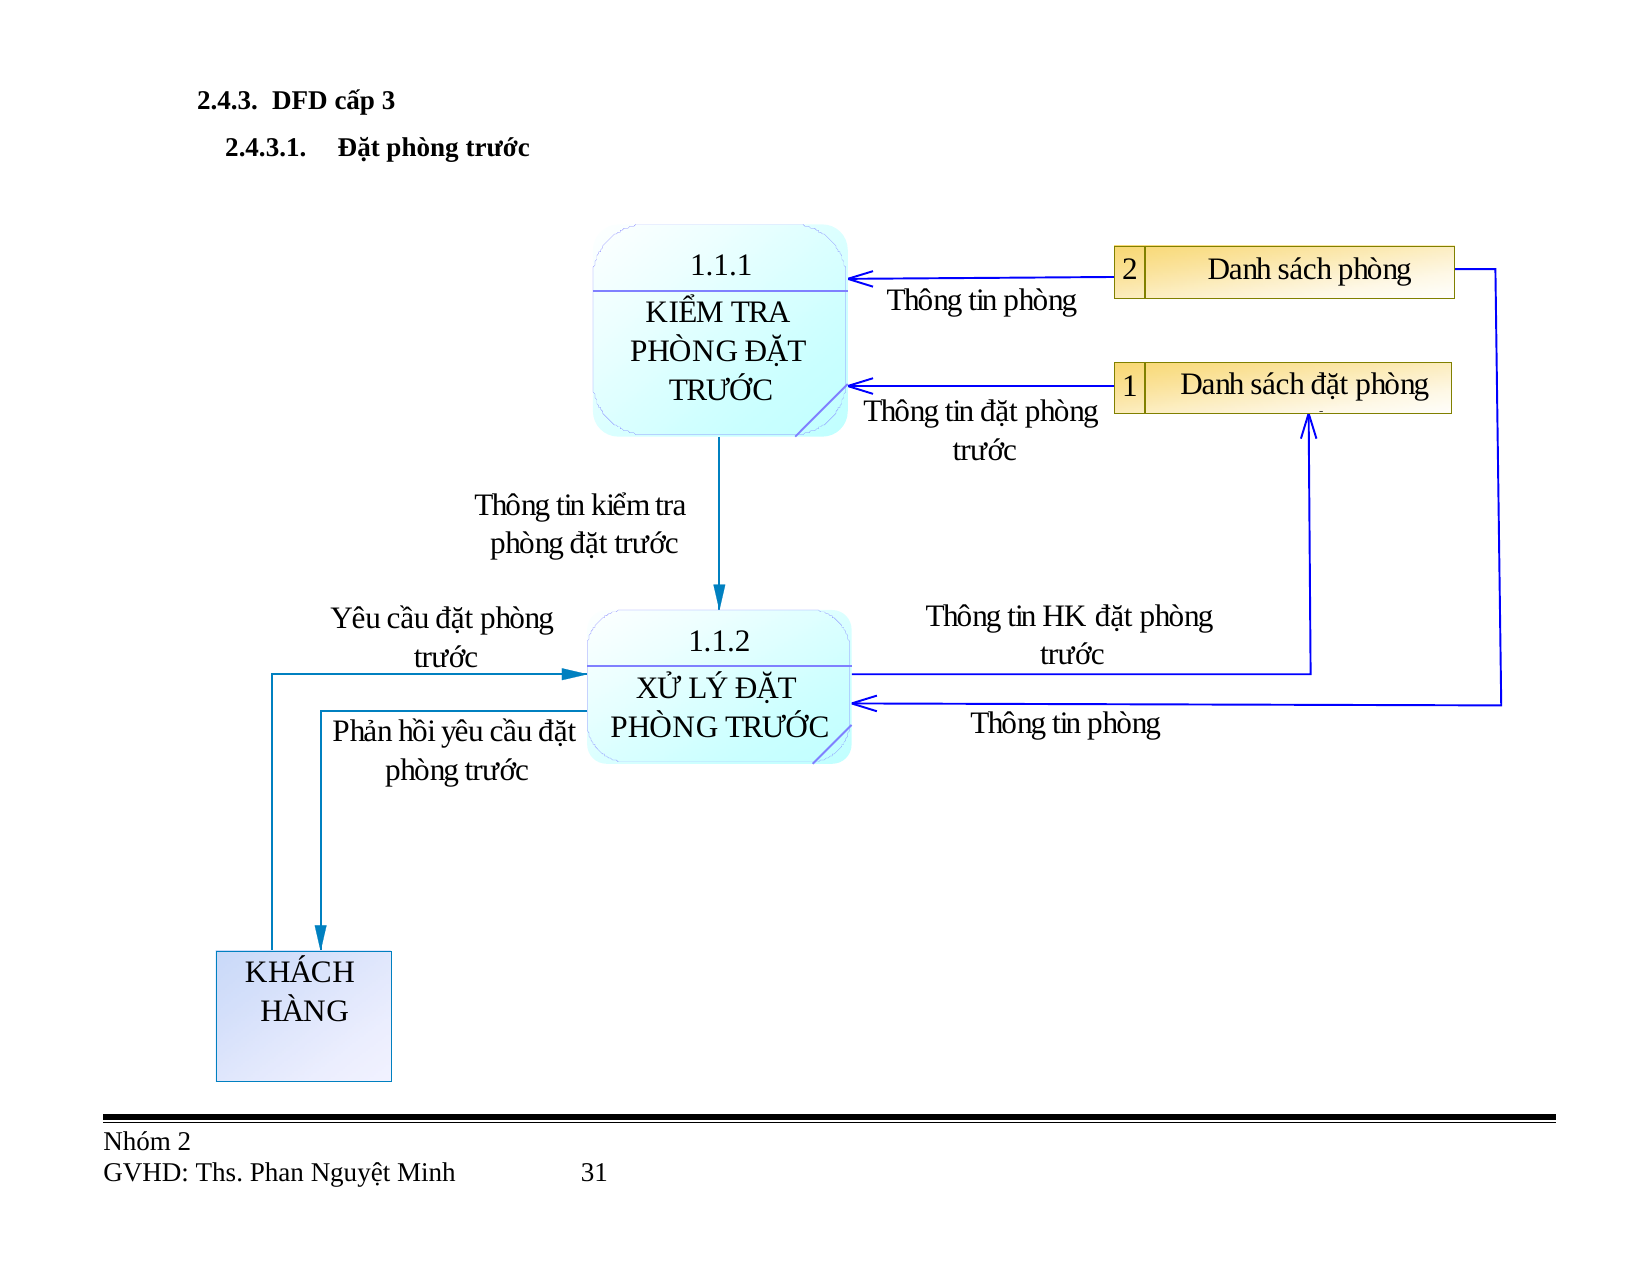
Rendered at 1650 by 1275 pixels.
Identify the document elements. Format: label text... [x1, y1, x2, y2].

list DFD cấp 3 [197, 84, 1556, 116]
list Đặt phòng trước [225, 131, 1556, 162]
